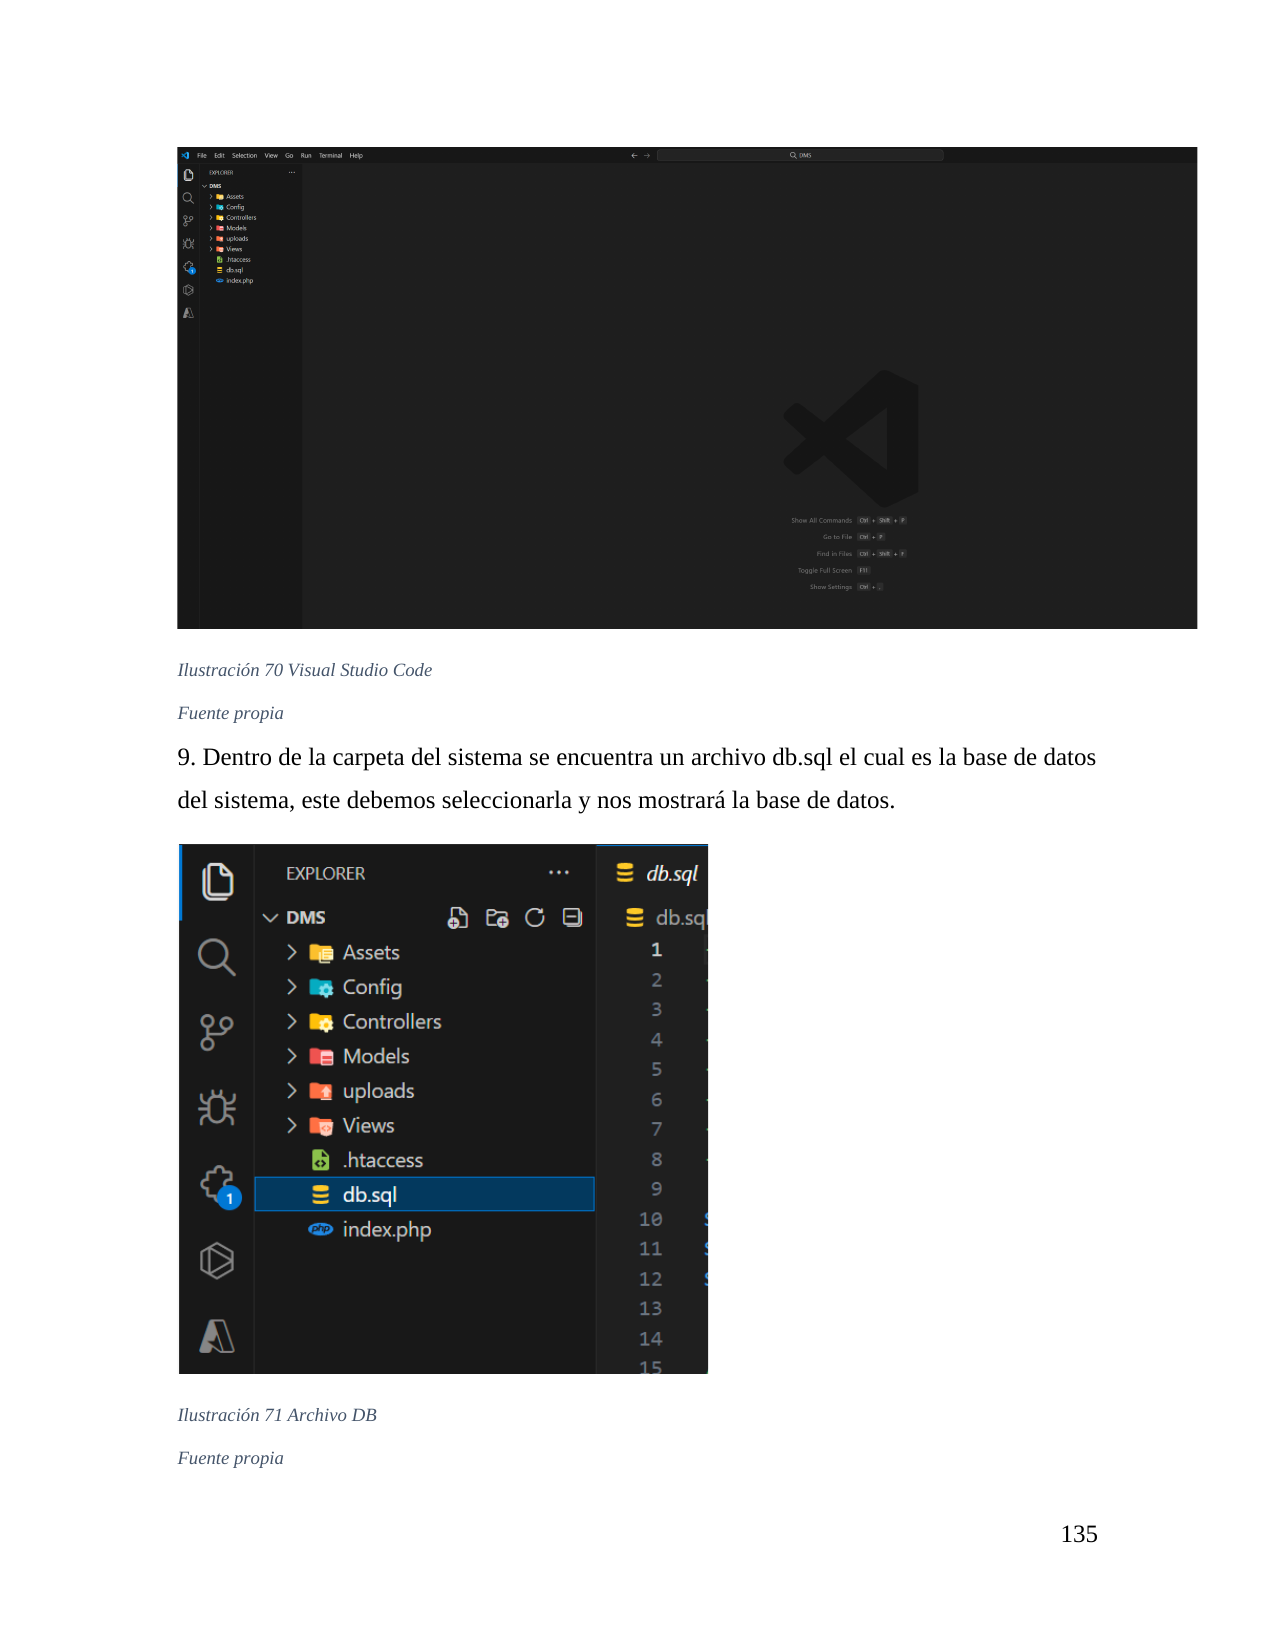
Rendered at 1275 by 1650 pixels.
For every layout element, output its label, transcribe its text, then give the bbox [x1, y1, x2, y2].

text Fuente propia [177, 1447, 1098, 1468]
text Fuente propia [177, 702, 1098, 723]
picture [177, 147, 1198, 629]
picture [177, 844, 709, 1374]
text 9. Dentro de la carpeta del sistema se encuentra un archivo db.sql el cual es la base de datos del sistema, este debemos seleccionarla y nos mostrará la base de datos. [177, 742, 1098, 813]
